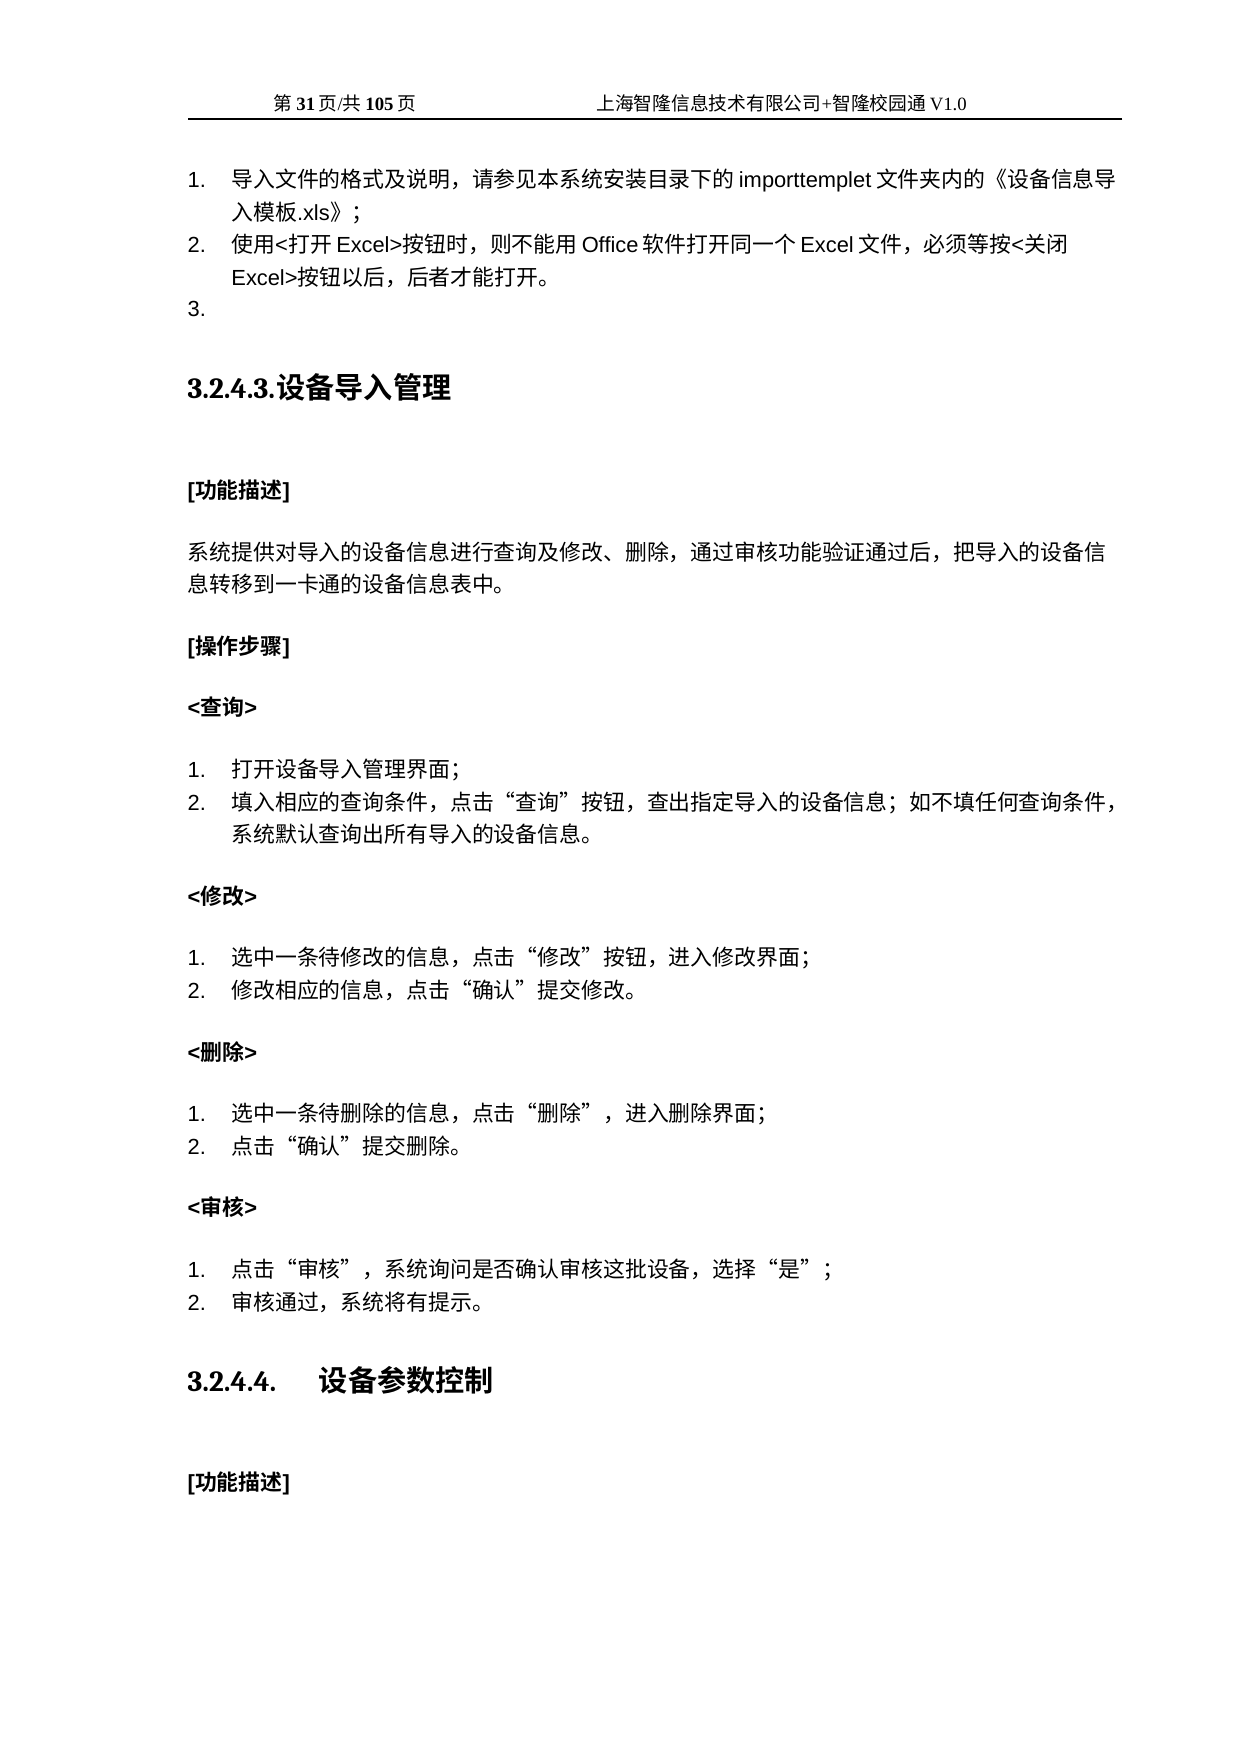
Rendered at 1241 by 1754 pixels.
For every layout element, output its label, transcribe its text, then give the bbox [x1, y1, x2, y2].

list 点击“审核”，系统询问是否确认审核这批设备，选择“是”； [187, 1252, 1122, 1284]
list 选中一条待修改的信息，点击“修改”按钮，进入修改界面； [187, 940, 1122, 972]
text <审核> [187, 1190, 1122, 1222]
list 点击“确认”提交删除。 [187, 1128, 1122, 1161]
list 使用<打开Excel>按钮时，则不能用Office软件打开同一个Excel文件，必须等按<关闭Excel>按钮以后，后者才能打开。 [187, 227, 1122, 292]
list 审核通过，系统将有提示。 [187, 1284, 1122, 1317]
text [操作步骤] [187, 628, 1122, 661]
list 填入相应的查询条件，点击“查询”按钮，查出指定导入的设备信息；如不填任何查询条件，系统默认查询出所有导入的设备信息。 [187, 784, 1122, 849]
subtitle 设备参数控制 [187, 1346, 1122, 1411]
text <查询> [187, 690, 1122, 722]
list 打开设备导入管理界面； [187, 752, 1122, 784]
text <修改> [187, 878, 1122, 911]
list 选中一条待删除的信息，点击“删除”，进入删除界面； [187, 1096, 1122, 1128]
list 修改相应的信息，点击“确认”提交修改。 [187, 972, 1122, 1005]
text [功能描述] [187, 472, 1122, 505]
text 系统提供对导入的设备信息进行查询及修改、删除，通过审核功能验证通过后，把导入的设备信息转移到一卡通的设备信息表中。 [187, 534, 1122, 599]
text <删除> [187, 1034, 1122, 1067]
text [功能描述] [187, 1465, 1122, 1497]
subtitle 设备导入管理 [187, 354, 1122, 419]
list 导入文件的格式及说明，请参见本系统安装目录下的importtemplet文件夹内的《设备信息导入模板.xls》； [187, 162, 1122, 227]
